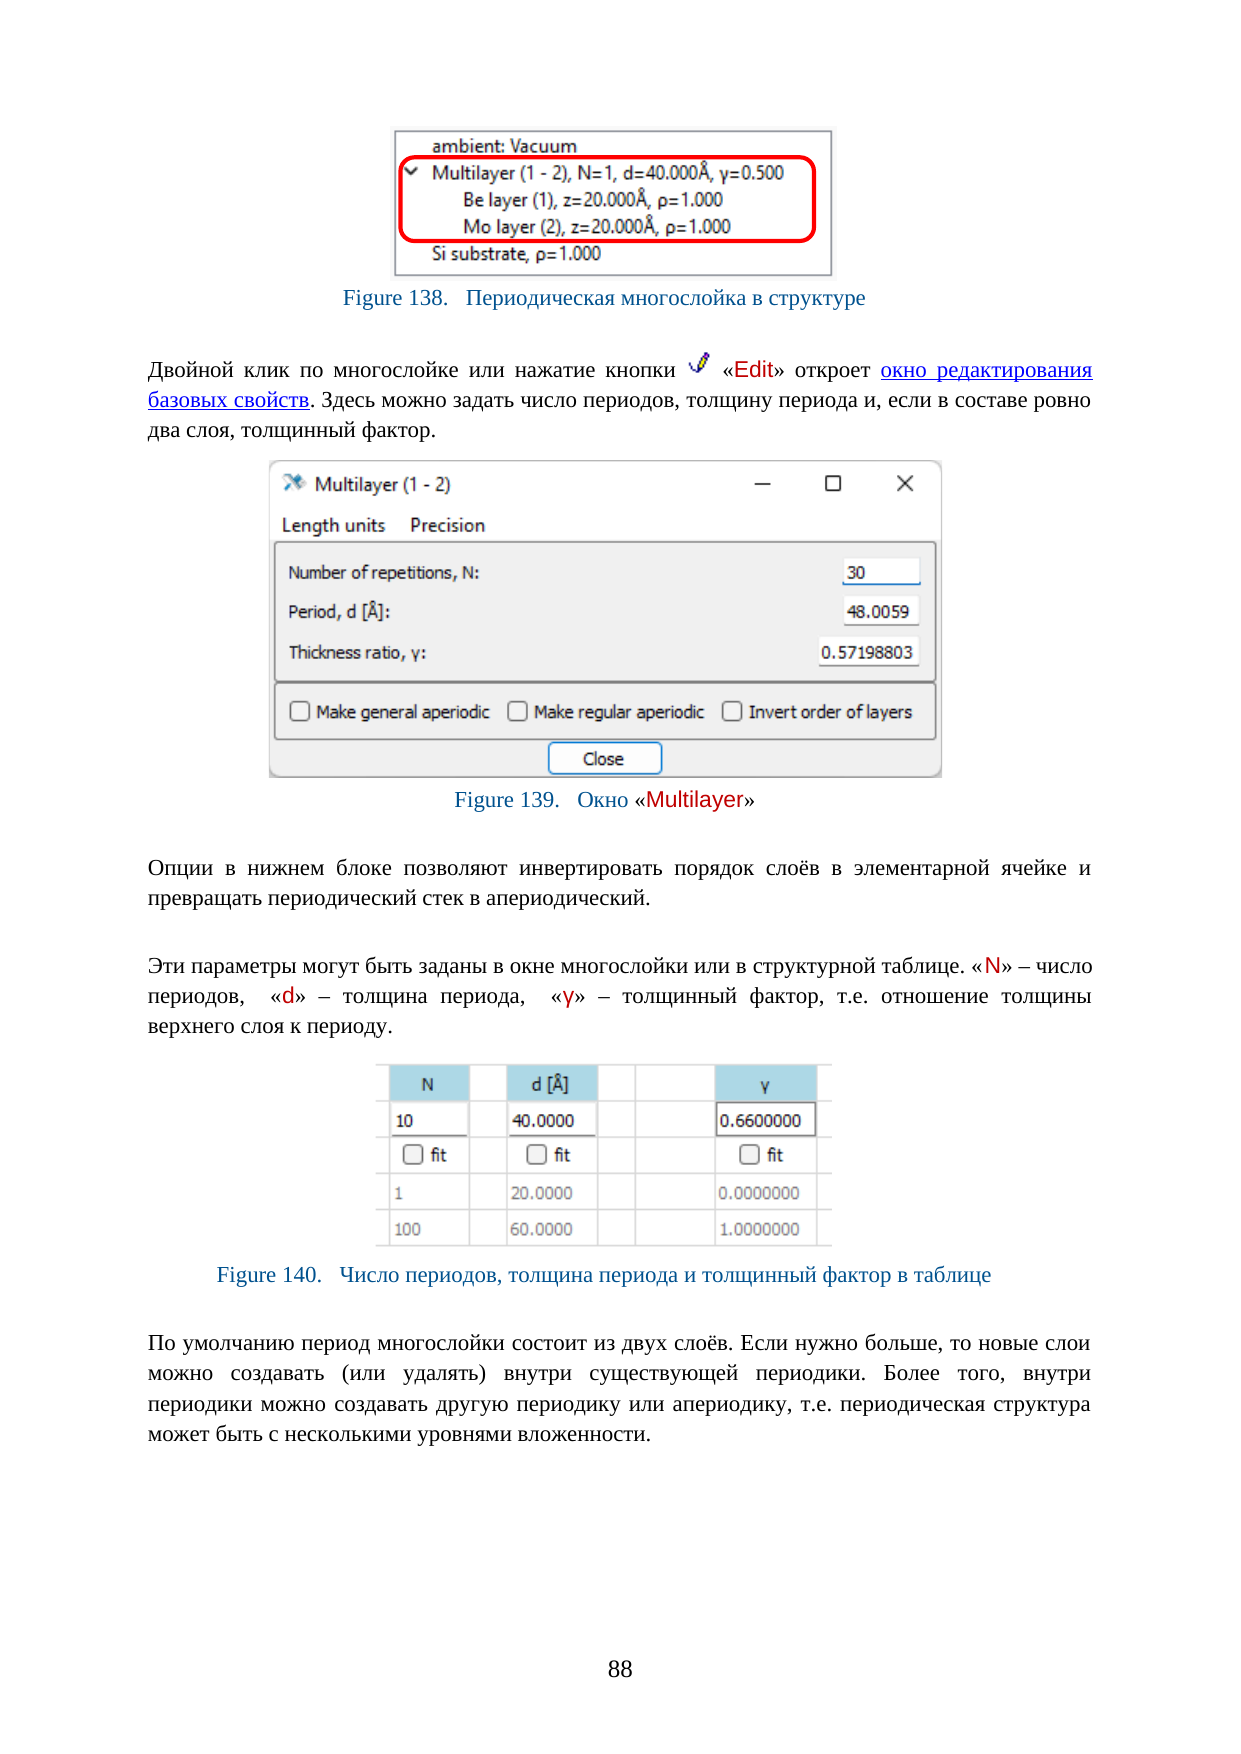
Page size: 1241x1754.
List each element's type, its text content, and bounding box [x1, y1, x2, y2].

picture [268, 460, 943, 778]
picture [375, 1058, 832, 1253]
text Двойной клик по многослойке или нажатие кнопки «Edit» откроет окно редактирования базовых свойств. Здесь можно задать число периодов, толщину периода и, если в составе ровно два слоя, толщинный фактор. [148, 352, 1093, 443]
text По умолчанию период многослойки состоит из двух слоёв. Если нужно больше, то новые слои можно создавать (или удалять) внутри существующей периодики. Более того, внутри периодики можно создавать другую периодику или апериодику, т.е. периодическая структура может быть с несколькими уровнями вложенности. [148, 1329, 1093, 1446]
picture [686, 351, 713, 378]
picture [390, 126, 837, 281]
text Эти параметры могут быть заданы в окне многослойки или в структурной таблице. «N» – число периодов, «d» – толщина периода, «γ» – толщинный фактор, т.е. отношение толщины верхнего слоя к периоду. [148, 952, 1093, 1039]
text Опции в нижнем блоке позволяют инвертировать порядок слоёв в элементарной ячейке и превращать периодический стек в апериодический. [148, 854, 1093, 911]
